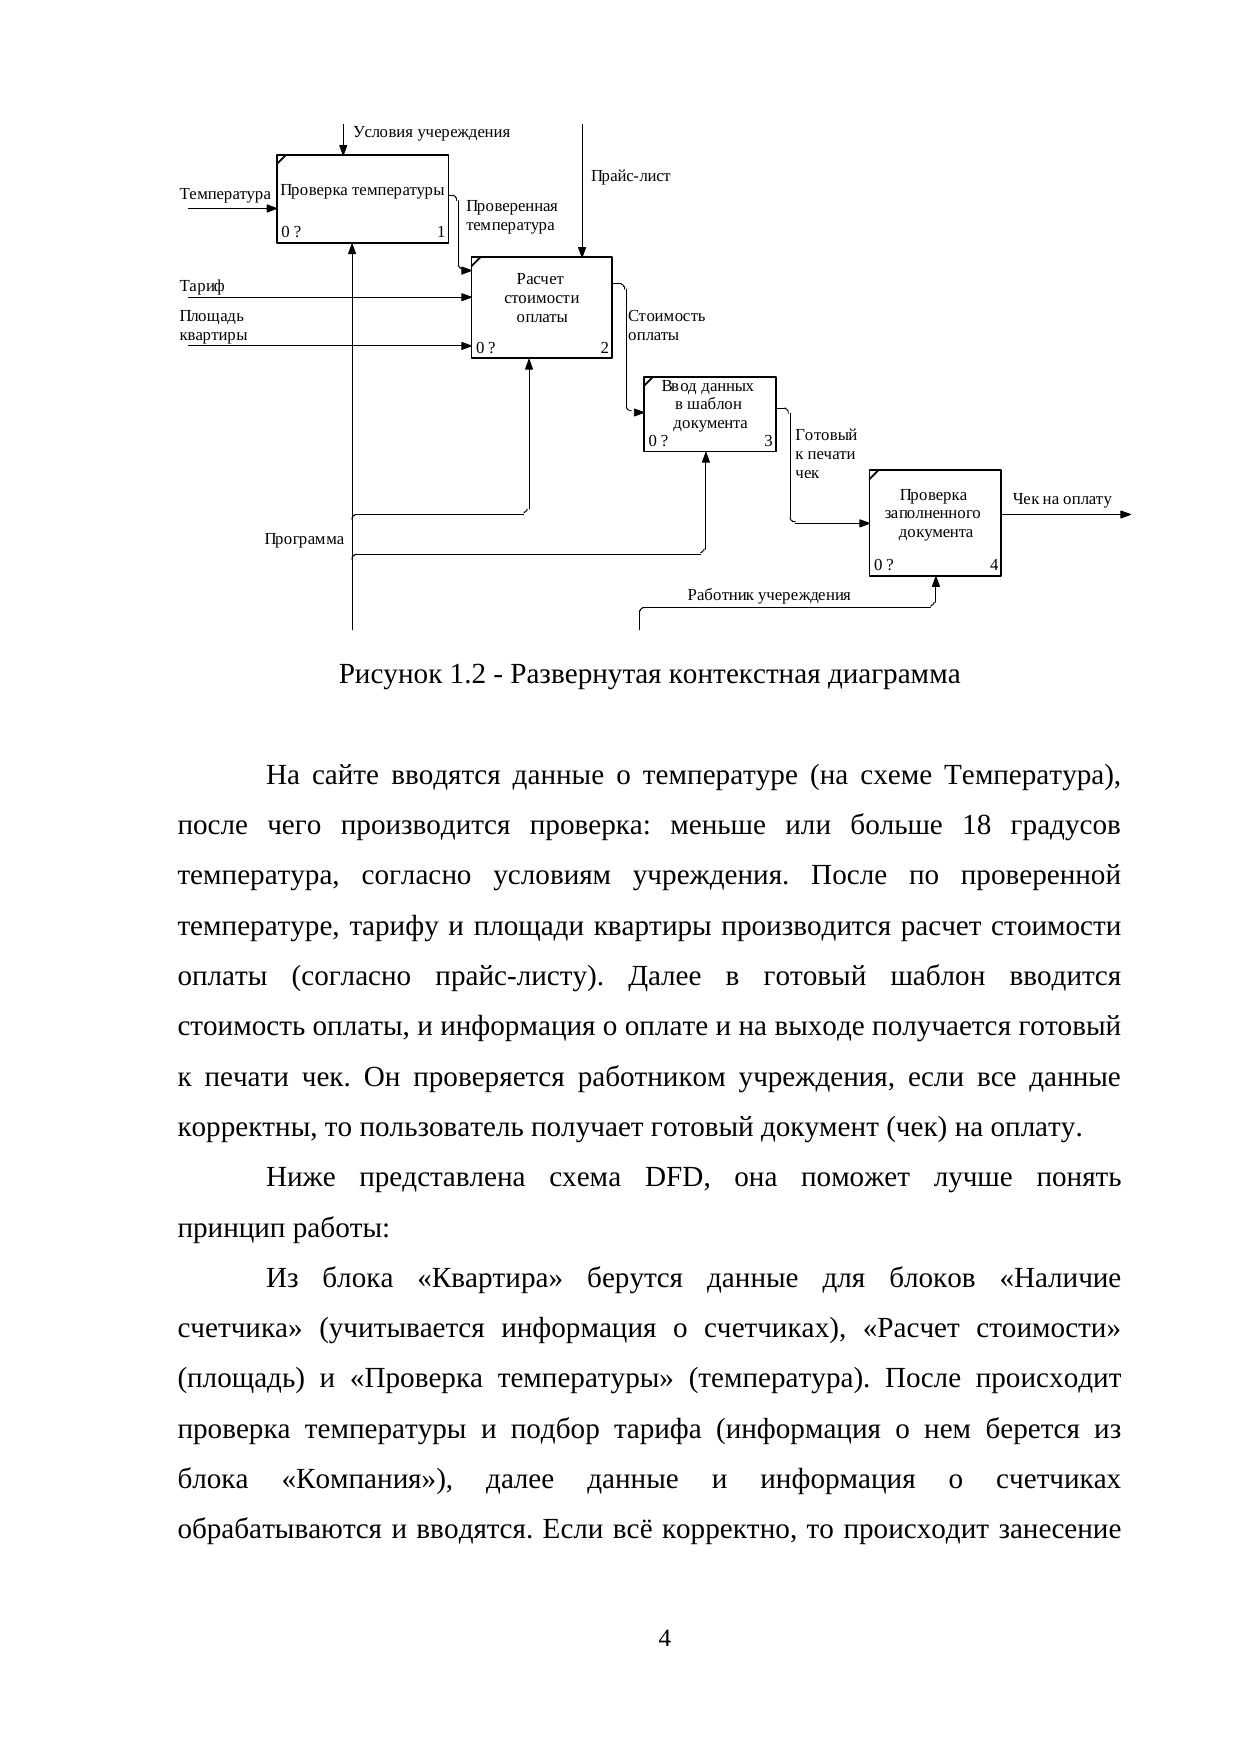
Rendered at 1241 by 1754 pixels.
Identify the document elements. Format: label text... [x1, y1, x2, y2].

text На сайте вводятся данные о температуре (на схеме Температура), после чего производится проверка: меньше или больше 18 градусов температура, согласно условиям учреждения. После по проверенной температуре, тарифу и площади квартиры производится расчет стоимости оплаты (согласно прайс-листу). Далее в готовый шаблон вводится стоимость оплаты, и информация о оплате и на выходе получается готовый к печати чек. Он проверяется работником учреждения, если все данные корректны, то пользователь получает готовый документ (чек) на оплату. [177, 757, 1122, 1143]
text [177, 1260, 1122, 1545]
text Ниже представлена схема DFD, она поможет лучше понять принцип работы: [177, 1159, 1122, 1243]
text Рисунок 1.2 - Развернутая контекстная диаграмма [177, 656, 1122, 690]
